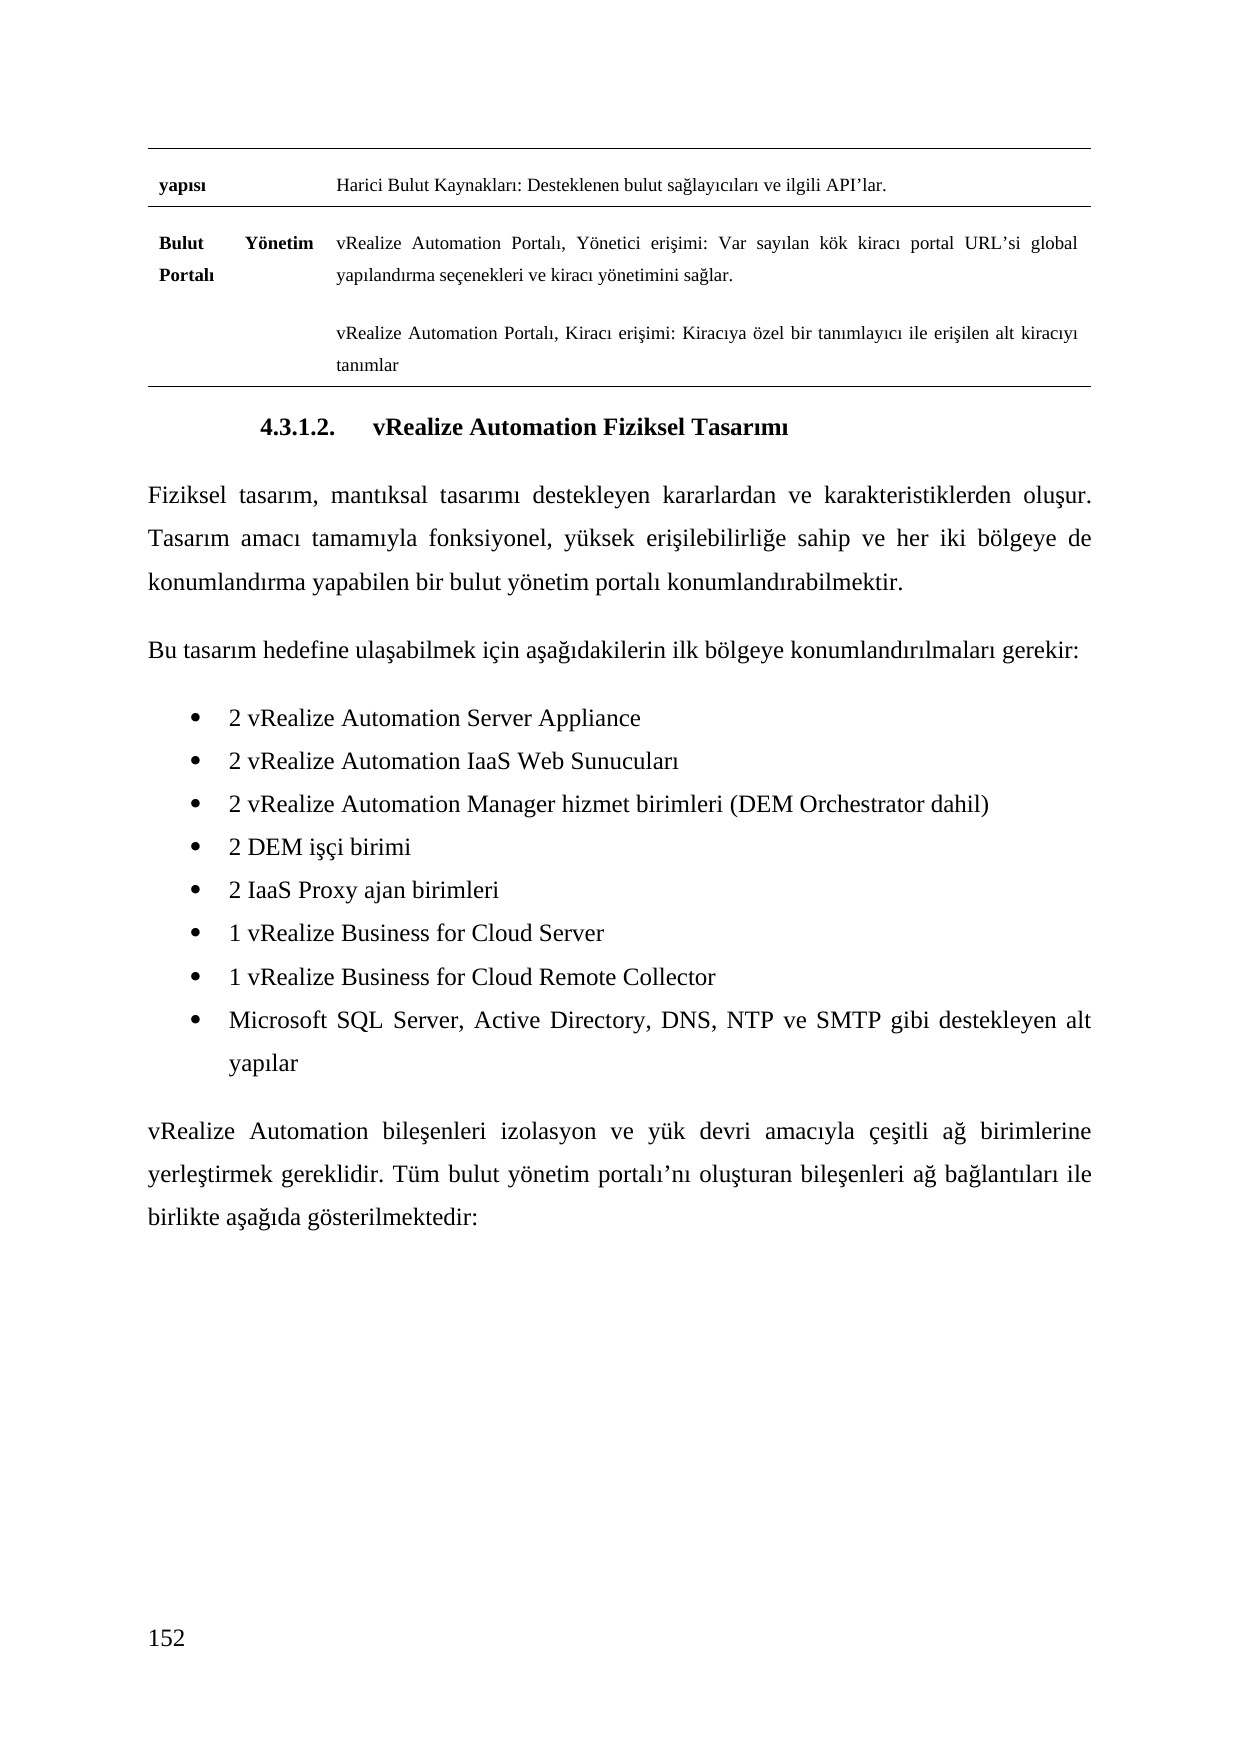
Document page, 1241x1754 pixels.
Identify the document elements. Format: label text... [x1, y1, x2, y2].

list 1 vRealize Business for Cloud Remote Collector [191, 962, 1093, 990]
text vRealize Automation bileşenleri izolasyon ve yük devri amacıyla çeşitli ağ birimlerine yerleştirmek gereklidir. Tüm bulut yönetim portalı’nı oluşturan bileşenleri ağ bağlantıları ile birlikte aşağıda gösterilmektedir: [148, 1116, 1093, 1231]
list 2 IaaS Proxy ajan birimleri [191, 875, 1093, 904]
list Microsoft SQL Server, Active Directory, DNS, NTP ve SMTP gibi destekleyen alt yapılar [191, 1005, 1093, 1077]
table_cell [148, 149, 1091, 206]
list 1 vRealize Business for Cloud Server [191, 918, 1093, 947]
list 2 vRealize Automation Manager hizmet birimleri (DEM Orchestrator dahil) [191, 789, 1093, 818]
text Bu tasarım hedefine ulaşabilmek için aşağıdakilerin ilk bölgeye konumlandırılmaları gerekir: [148, 635, 1093, 663]
list 2 vRealize Automation Server Appliance [191, 703, 1093, 732]
list vRealize Automation Fiziksel Tasarımı [260, 412, 1093, 441]
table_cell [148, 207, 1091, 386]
list 2 vRealize Automation IaaS Web Sunucuları [191, 746, 1093, 775]
text Fiziksel tasarım, mantıksal tasarımı destekleyen kararlardan ve karakteristiklerden oluşur. Tasarım amacı tamamıyla fonksiyonel, yüksek erişilebilirliğe sahip ve her iki bölgeye de konumlandırma yapabilen bir bulut yönetim portalı konumlandırabilmektir. [148, 480, 1093, 595]
list 2 DEM işçi birimi [191, 832, 1093, 861]
